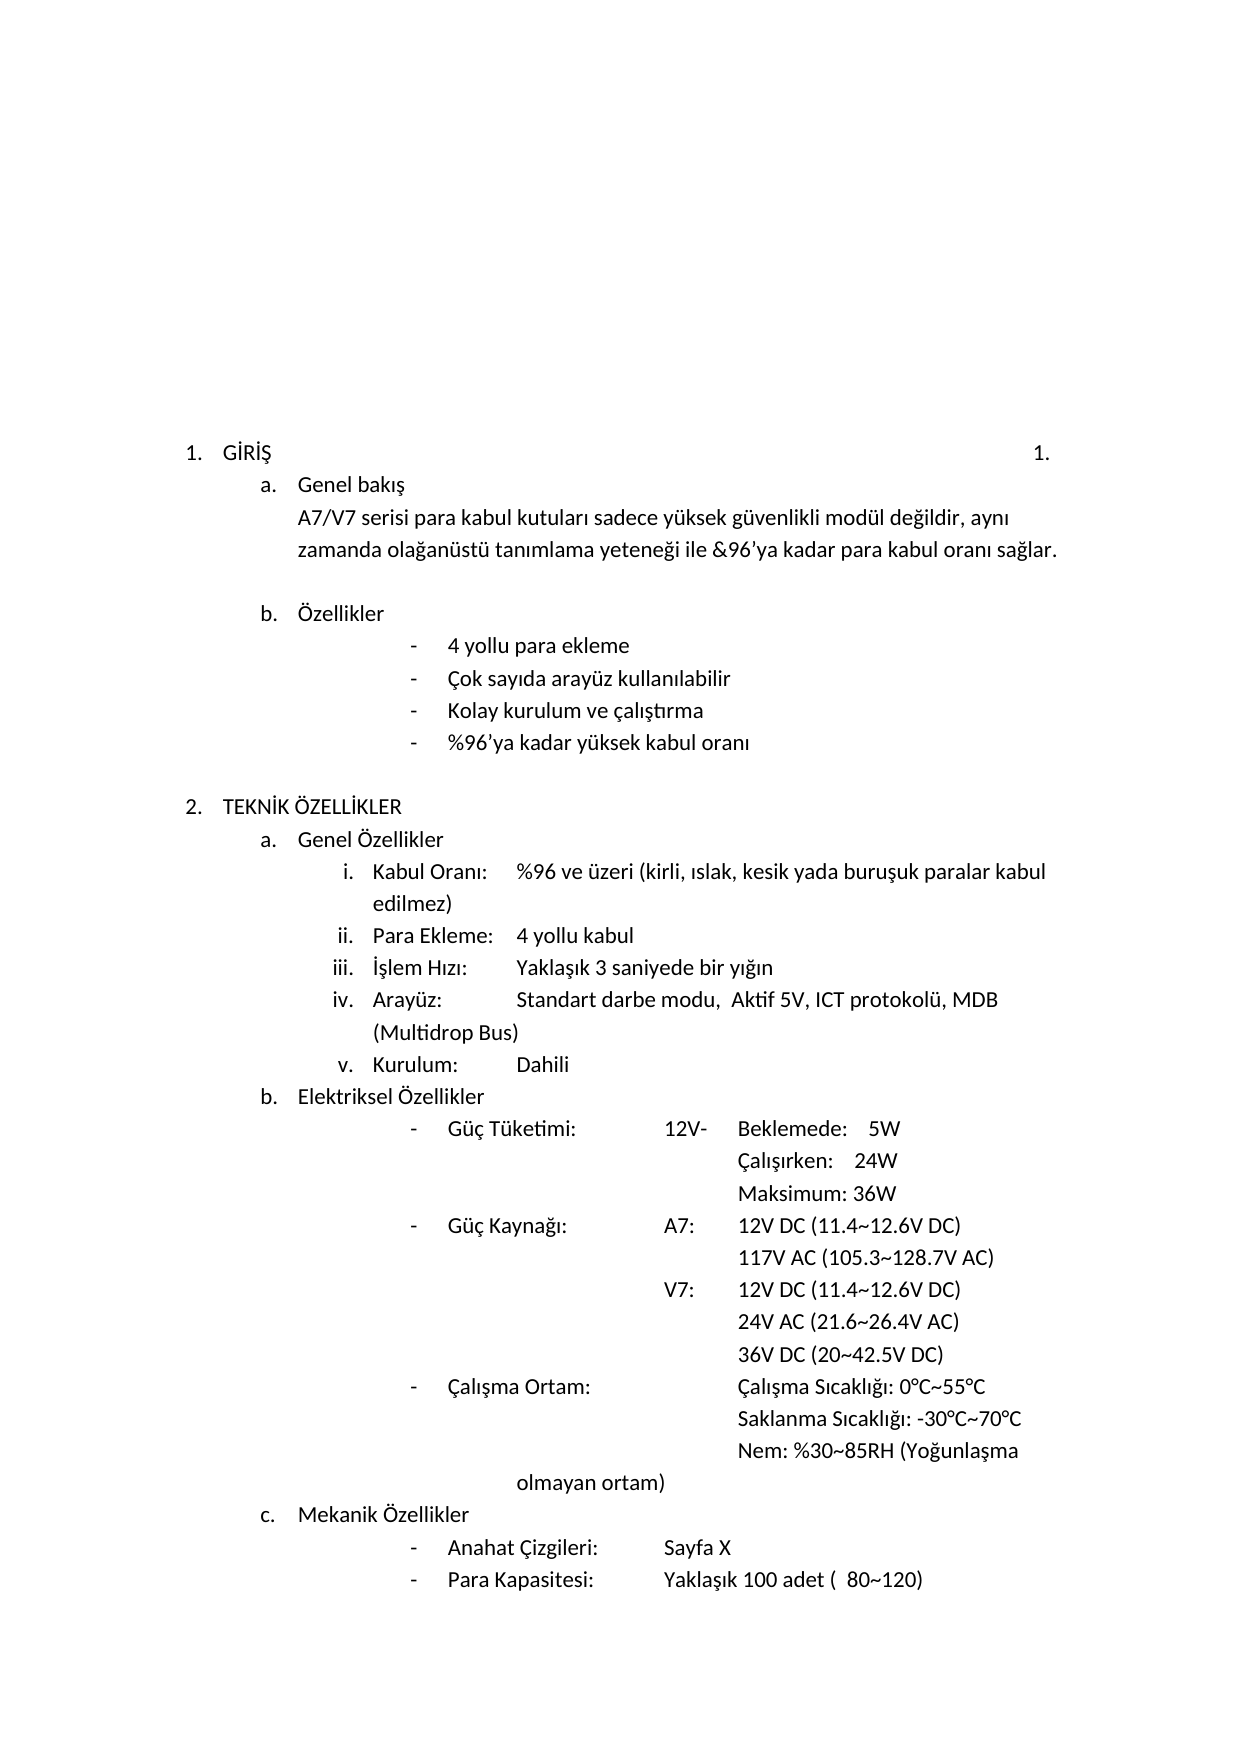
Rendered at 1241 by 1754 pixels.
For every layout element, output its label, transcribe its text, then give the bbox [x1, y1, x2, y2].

list Çalışma Ortam: Çalışma Sıcaklığı: 0°C~55°C [410, 1372, 1093, 1400]
list Para Ekleme: 4 yollu kabul [354, 921, 1093, 949]
list A7/V7 serisi para kabul kutuları sadece yüksek güvenlikli modül değildir, aynı zamanda olağanüstü tanımlama yeteneği ile &96’ya kadar para kabul oranı sağlar. [298, 503, 1093, 563]
list Genel Özellikler [260, 825, 1093, 853]
list Çalışırken: 24W [590, 1147, 1093, 1174]
list Kabul Oranı: %96 ve üzeri (kirli, ıslak, kesik yada buruşuk paralar kabul edilmez) [354, 857, 1093, 917]
list Mekanik Özellikler [260, 1501, 1093, 1529]
list İşlem Hızı: Yaklaşık 3 saniyede bir yığın [354, 953, 1093, 981]
list GİRİŞ 1. [185, 438, 1093, 466]
list Para Kapasitesi: Yaklaşık 100 adet ( 80~120) [410, 1565, 1093, 1593]
list Arayüz: Standart darbe modu, Aktif 5V, ICT protokolü, MDB (Multidrop Bus) [354, 986, 1093, 1046]
list Kolay kurulum ve çalıştırma [410, 696, 1093, 724]
list TEKNİK ÖZELLİKLER [185, 792, 1093, 821]
list Kurulum: Dahili [354, 1050, 1093, 1078]
list Saklanma Sıcaklığı: -30°C~70°C [664, 1404, 1093, 1432]
list Özellikler [260, 599, 1093, 627]
list Güç Tüketimi: 12V- Beklemede: 5W [410, 1114, 1093, 1142]
list 24V AC (21.6~26.4V AC) [516, 1307, 1093, 1336]
list Maksimum: 36W [516, 1179, 1093, 1207]
list 117V AC (105.3~128.7V AC) [516, 1243, 1093, 1271]
list Nem: %30~85RH (Yoğunlaşma olmayan ortam) [516, 1436, 1093, 1496]
list Çok sayıda arayüz kullanılabilir [410, 664, 1093, 692]
list %96’ya kadar yüksek kabul oranı [410, 728, 1093, 756]
list Genel bakış [260, 471, 1093, 499]
list 36V DC (20~42.5V DC) [516, 1340, 1093, 1368]
list 4 yollu para ekleme [410, 632, 1093, 659]
list Elektriksel Özellikler [260, 1082, 1093, 1110]
list Güç Kaynağı: A7: 12V DC (11.4~12.6V DC) [410, 1211, 1093, 1239]
list Anahat Çizgileri: Sayfa X [410, 1533, 1093, 1561]
list V7: 12V DC (11.4~12.6V DC) [590, 1275, 1093, 1303]
